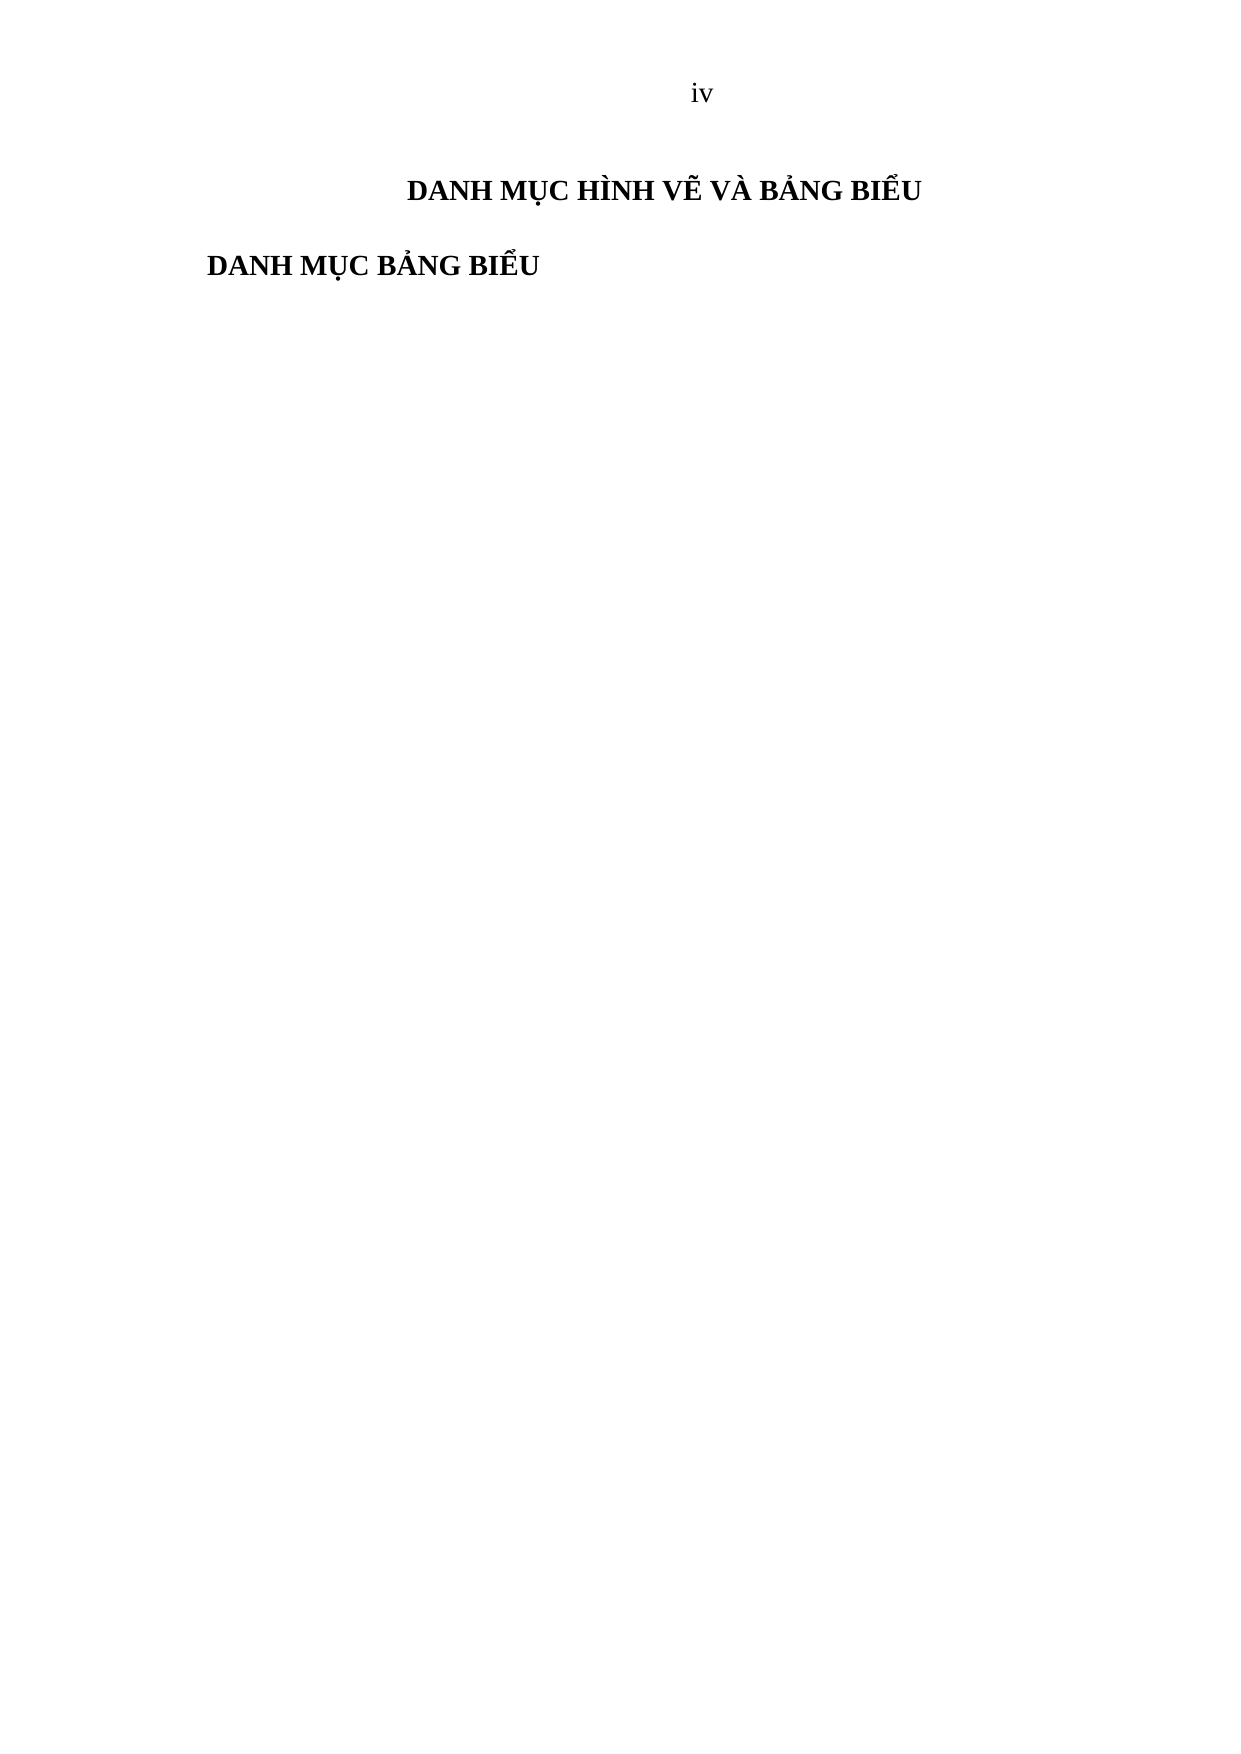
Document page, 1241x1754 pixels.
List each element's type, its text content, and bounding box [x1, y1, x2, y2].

subtitle DANH MỤC BẢNG BIỂU [207, 248, 1122, 282]
subtitle DANH MỤC HÌNH VẼ VÀ BẢNG BIỂU [207, 173, 1122, 206]
